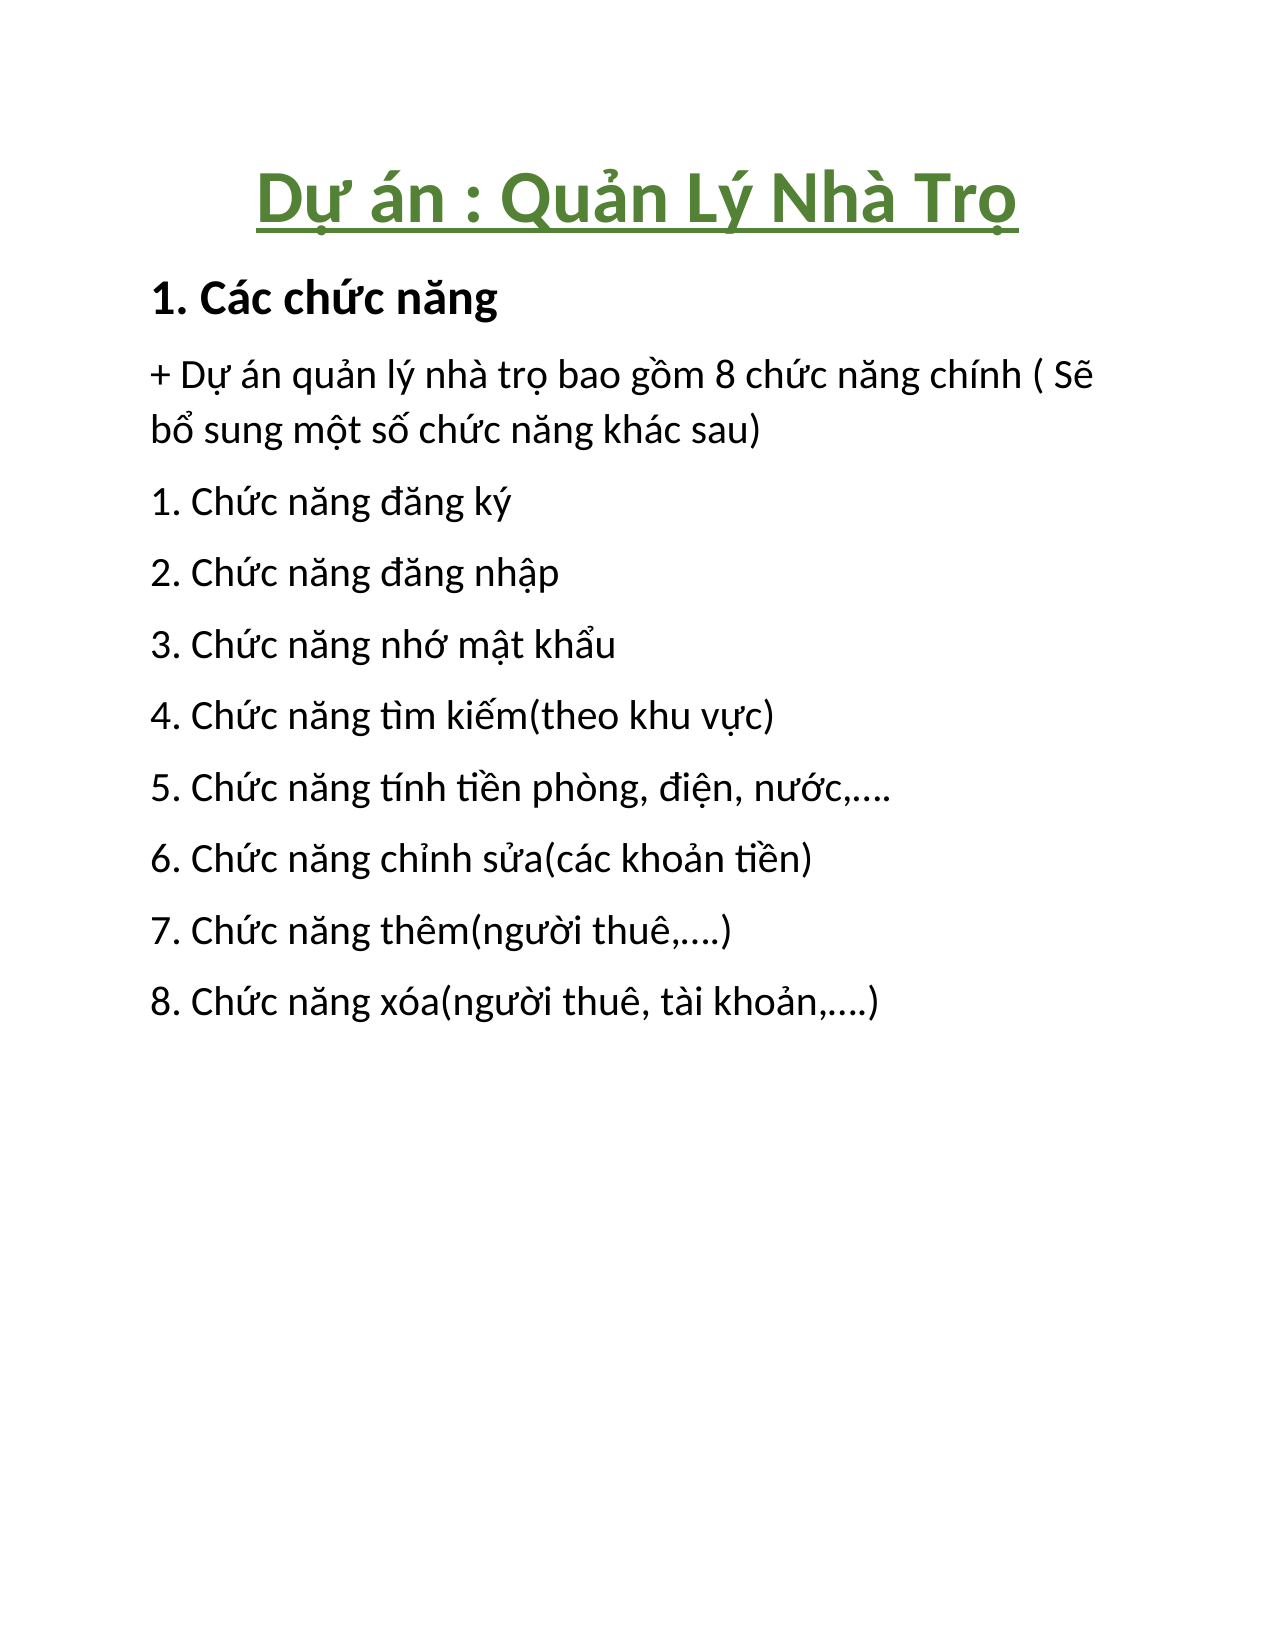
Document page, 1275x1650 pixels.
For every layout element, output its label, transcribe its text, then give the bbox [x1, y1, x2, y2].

text 4. Chức năng tìm kiếm(theo khu vực) [150, 689, 1125, 740]
text 2. Chức năng đăng nhập [150, 546, 1125, 597]
text + Dự án quản lý nhà trọ bao gồm 8 chức năng chính ( Sẽ bổ sung một số chức năng khác sau) [150, 348, 1125, 454]
text 5. Chức năng tính tiền phòng, điện, nước,…. [150, 761, 1125, 812]
text 6. Chức năng chỉnh sửa(các khoản tiền) [150, 832, 1125, 883]
text 7. Chức năng thêm(người thuê,….) [150, 904, 1125, 955]
text 1. Chức năng đăng ký [150, 474, 1125, 525]
text Dự án : Quản Lý Nhà Trọ [150, 150, 1125, 242]
text 8. Chức năng xóa(người thuê, tài khoản,….) [150, 975, 1125, 1026]
text 3. Chức năng nhớ mật khẩu [150, 618, 1125, 668]
text 1. Các chức năng [150, 266, 1125, 327]
